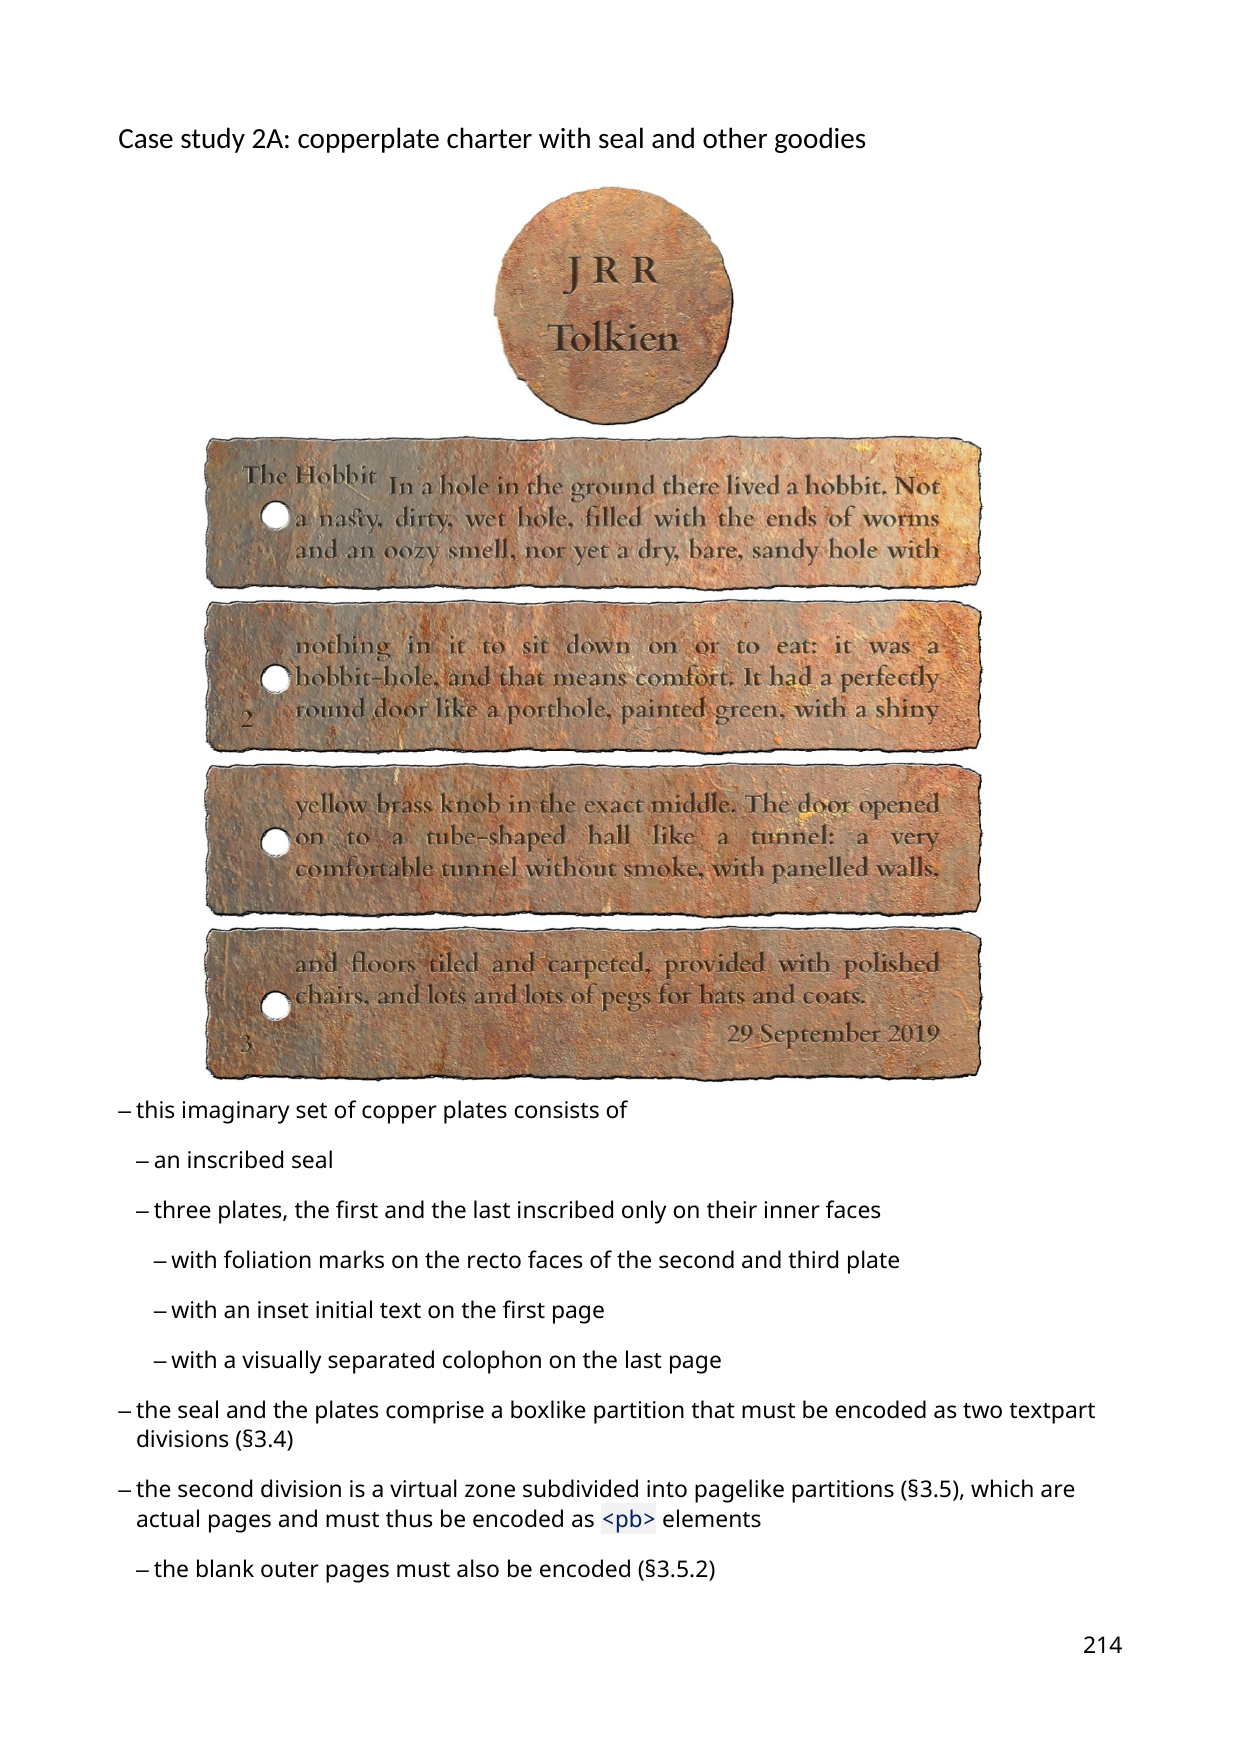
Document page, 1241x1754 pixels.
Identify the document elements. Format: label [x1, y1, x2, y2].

picture [196, 174, 988, 1090]
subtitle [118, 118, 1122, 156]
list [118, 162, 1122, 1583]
